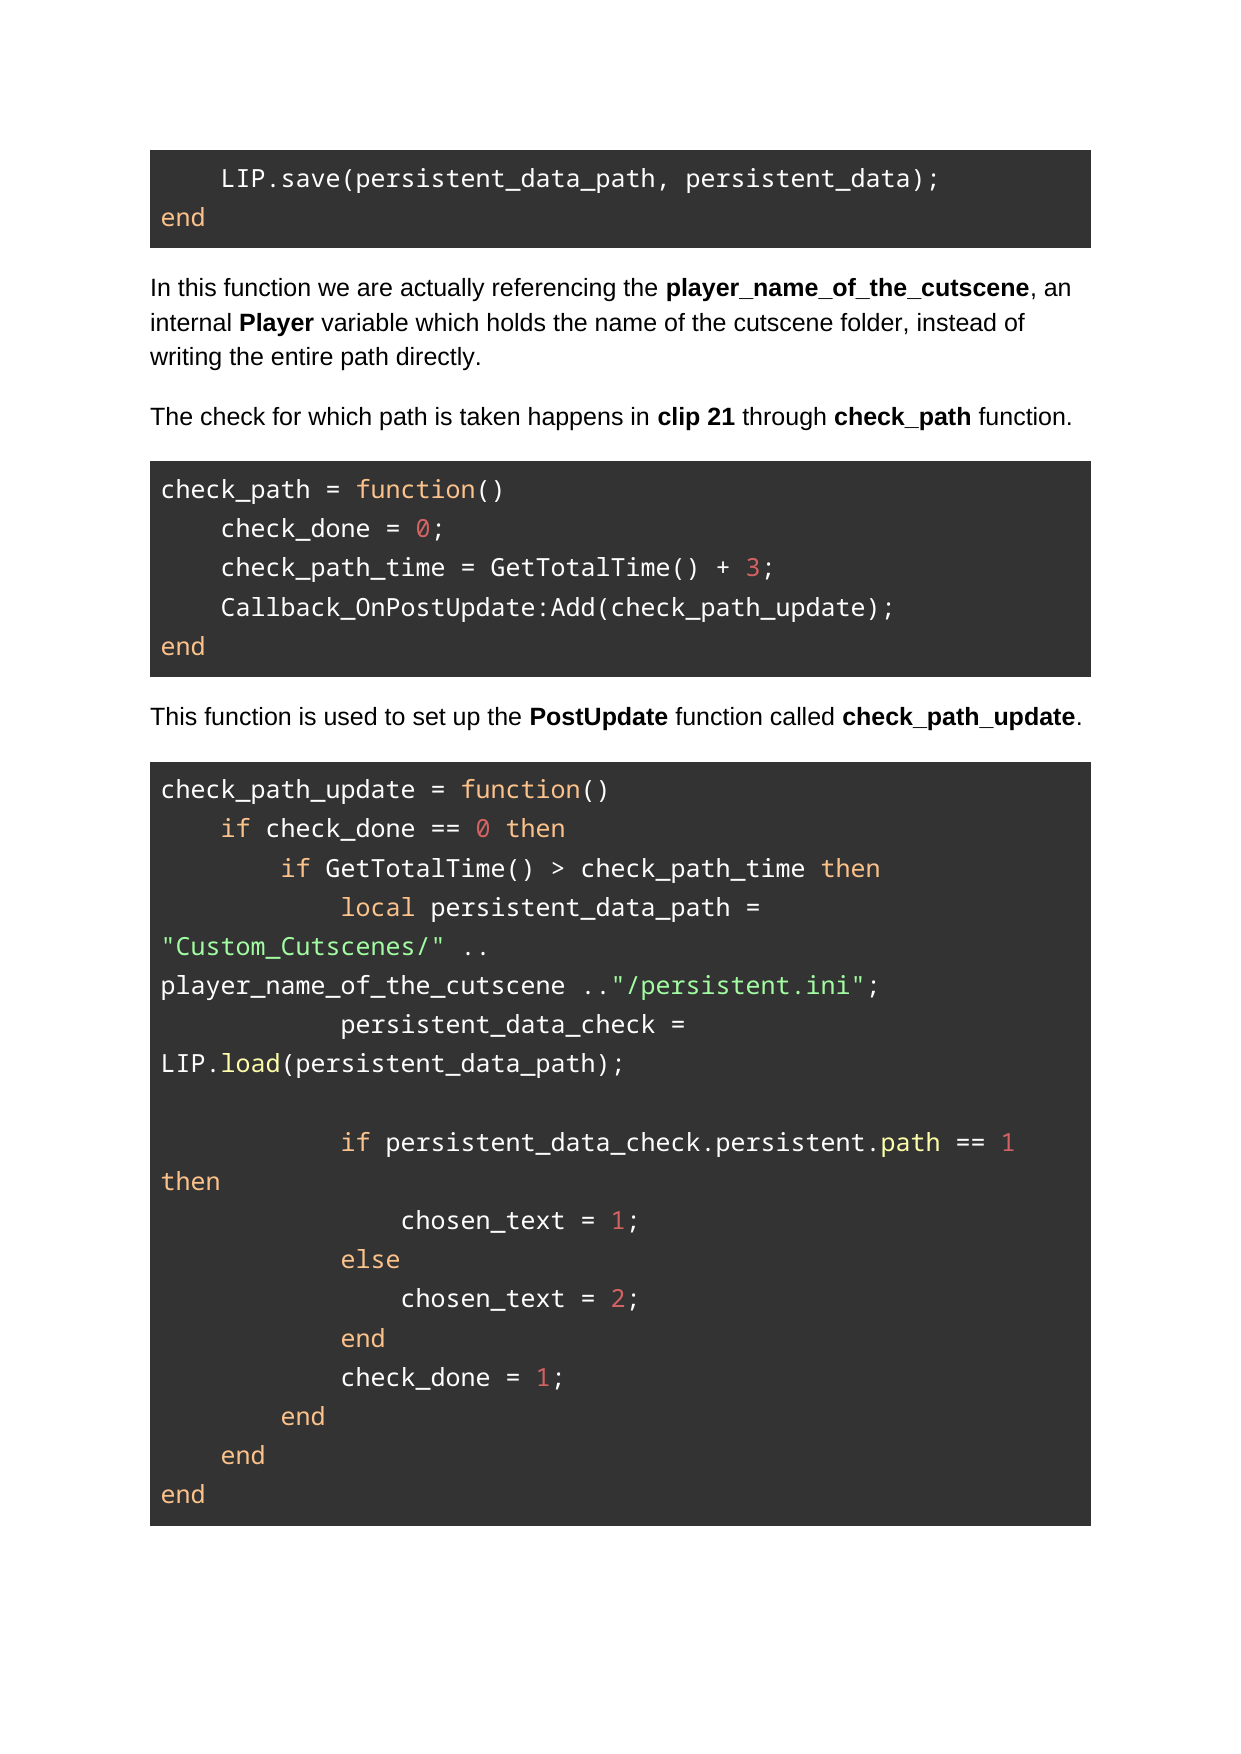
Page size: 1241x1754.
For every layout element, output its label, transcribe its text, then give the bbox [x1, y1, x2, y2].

table_header check_path = function() check_done = 0; check_path_time = GetTotalTime() + 3; Callback_OnPostUpdate:Add(check_path_update); end [150, 461, 1091, 677]
text This function is used to set up the PostUpdate function called check_path_update. [150, 702, 1090, 731]
table_header check_path_update = function() if check_done == 0 then if GetTotalTime() > check_path_time then local persistent_data_path = "Custom_Cutscenes/" .. player_name_of_the_cutscene .."/persistent.ini"; persistent_data_check = LIP.load(persistent_data_path); if persistent_data_check.persistent.path == 1 then chosen_text = 1; else chosen_text = 2; end check_done = 1; end end end [150, 762, 1091, 1526]
text The check for which path is taken happens in clip 21 through check_path function. [150, 402, 1090, 431]
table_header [150, 150, 1091, 248]
text In this function we are actually referencing the player_name_of_the_cutscene, an internal Player variable which holds the name of the cutscene folder, instead of writing the entire path directly. [150, 273, 1090, 371]
